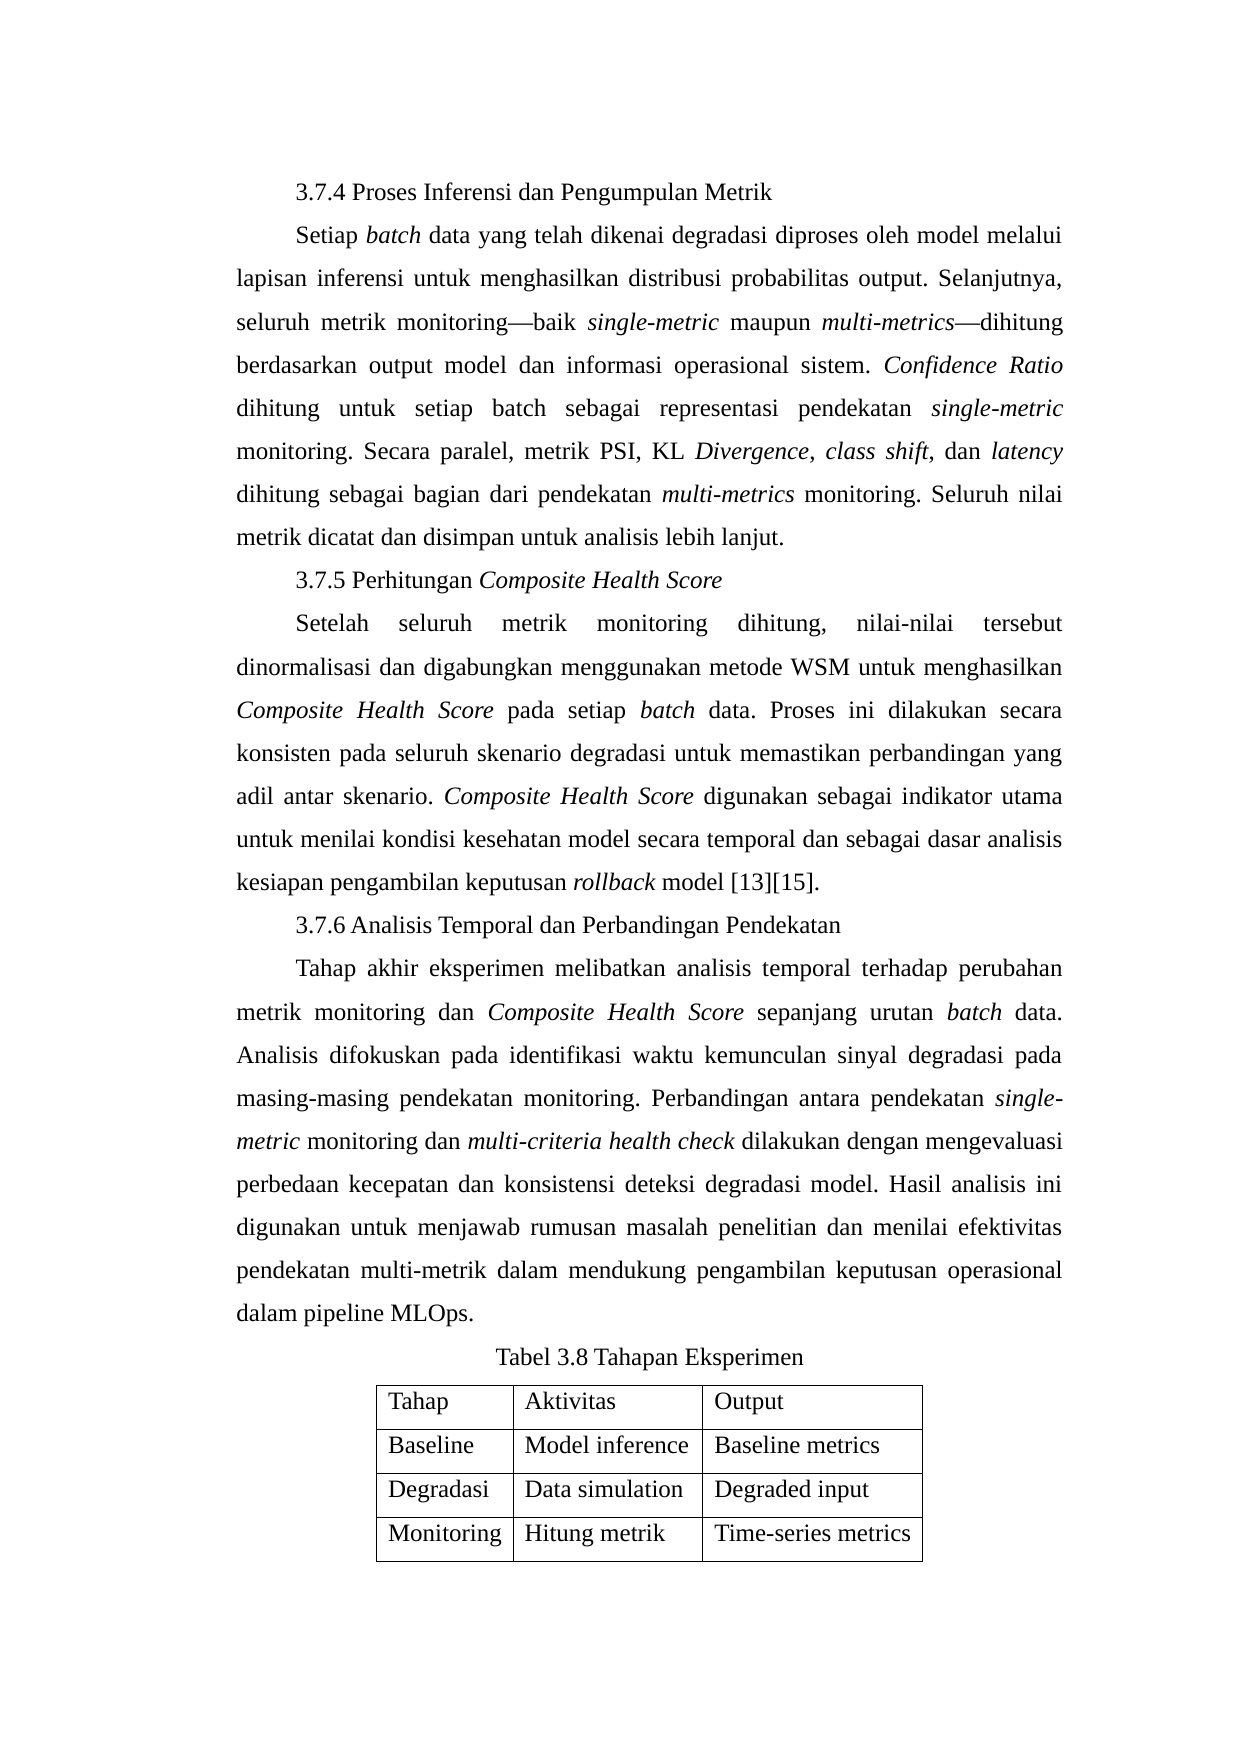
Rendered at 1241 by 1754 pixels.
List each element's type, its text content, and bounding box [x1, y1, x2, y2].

table_header Output [703, 1386, 922, 1429]
table_cell Degraded input [703, 1474, 922, 1517]
table_cell Hitung metrik [514, 1518, 702, 1561]
table_cell Data simulation [514, 1474, 702, 1517]
text Setelah seluruh metrik monitoring dihitung, nilai-nilai tersebut dinormalisasi dan digabungkan menggunakan metode WSM untuk menghasilkan Composite Health Score pada setiap batch data. Proses ini dilakukan secara konsisten pada seluruh skenario degradasi untuk memastikan perbandingan yang adil antar skenario. Composite Health Score digunakan sebagai indikator utama untuk menilai kondisi kesehatan model secara temporal dan sebagai dasar analisis kesiapan pengambilan keputusan rollback model [13][15]. [236, 608, 1063, 896]
table_cell Monitoring [377, 1518, 513, 1561]
table_cell Degradasi [377, 1474, 513, 1517]
text 3.7.6 Analisis Temporal dan Perbandingan Pendekatan [236, 910, 1063, 939]
table_cell Model inference [514, 1430, 702, 1473]
text Setiap batch data yang telah dikenai degradasi diproses oleh model melalui lapisan inferensi untuk menghasilkan distribusi probabilitas output. Selanjutnya, seluruh metrik monitoring—baik single-metric maupun multi-metrics—dihitung berdasarkan output model dan informasi operasional sistem. Confidence Ratio dihitung untuk setiap batch sebagai representasi pendekatan single-metric monitoring. Secara paralel, metrik PSI, KL Divergence, class shift, dan latency dihitung sebagai bagian dari pendekatan multi-metrics monitoring. Seluruh nilai metrik dicatat dan disimpan untuk analisis lebih lanjut. [236, 220, 1063, 551]
text 3.7.4 Proses Inferensi dan Pengumpulan Metrik [236, 177, 1063, 206]
text Tabel 3.8 Tahapan Eksperimen [236, 1342, 1063, 1370]
table_cell Time-series metrics [703, 1518, 922, 1561]
text Tahap akhir eksperimen melibatkan analisis temporal terhadap perubahan metrik monitoring dan Composite Health Score sepanjang urutan batch data. Analisis difokuskan pada identifikasi waktu kemunculan sinyal degradasi pada masing-masing pendekatan monitoring. Perbandingan antara pendekatan single-metric monitoring dan multi-criteria health check dilakukan dengan mengevaluasi perbedaan kecepatan dan konsistensi deteksi degradasi model. Hasil analisis ini digunakan untuk menjawab rumusan masalah penelitian dan menilai efektivitas pendekatan multi-metrik dalam mendukung pengambilan keputusan operasional dalam pipeline MLOps. [236, 953, 1063, 1327]
table_header Tahap [377, 1386, 513, 1429]
table_cell Baseline metrics [703, 1430, 922, 1473]
table_header Aktivitas [514, 1386, 702, 1429]
table_cell Baseline [377, 1430, 513, 1473]
text 3.7.5 Perhitungan Composite Health Score [236, 565, 1063, 594]
